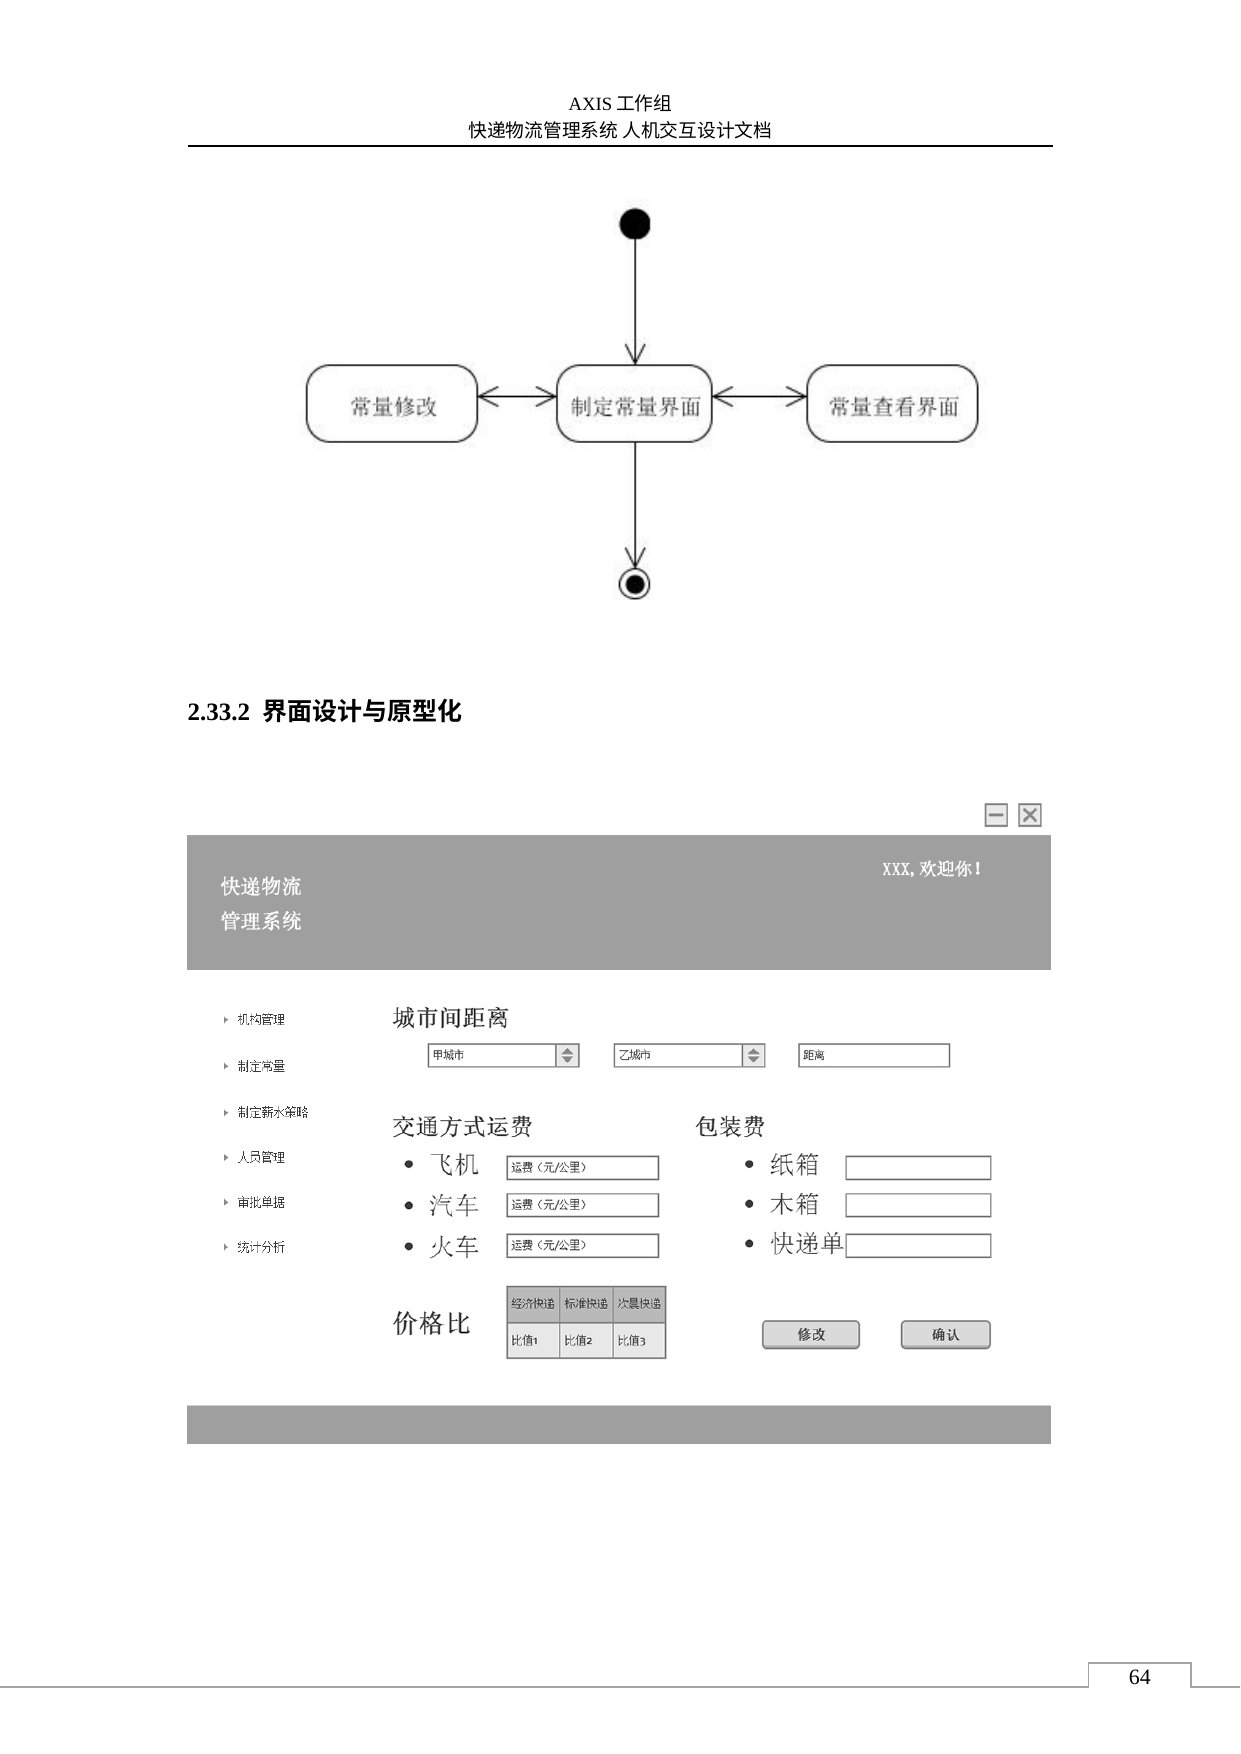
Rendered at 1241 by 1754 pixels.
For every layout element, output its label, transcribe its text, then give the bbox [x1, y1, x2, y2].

picture [187, 795, 1051, 1444]
subtitle 界面设计与原型化 [187, 677, 1053, 742]
picture [275, 161, 1010, 631]
